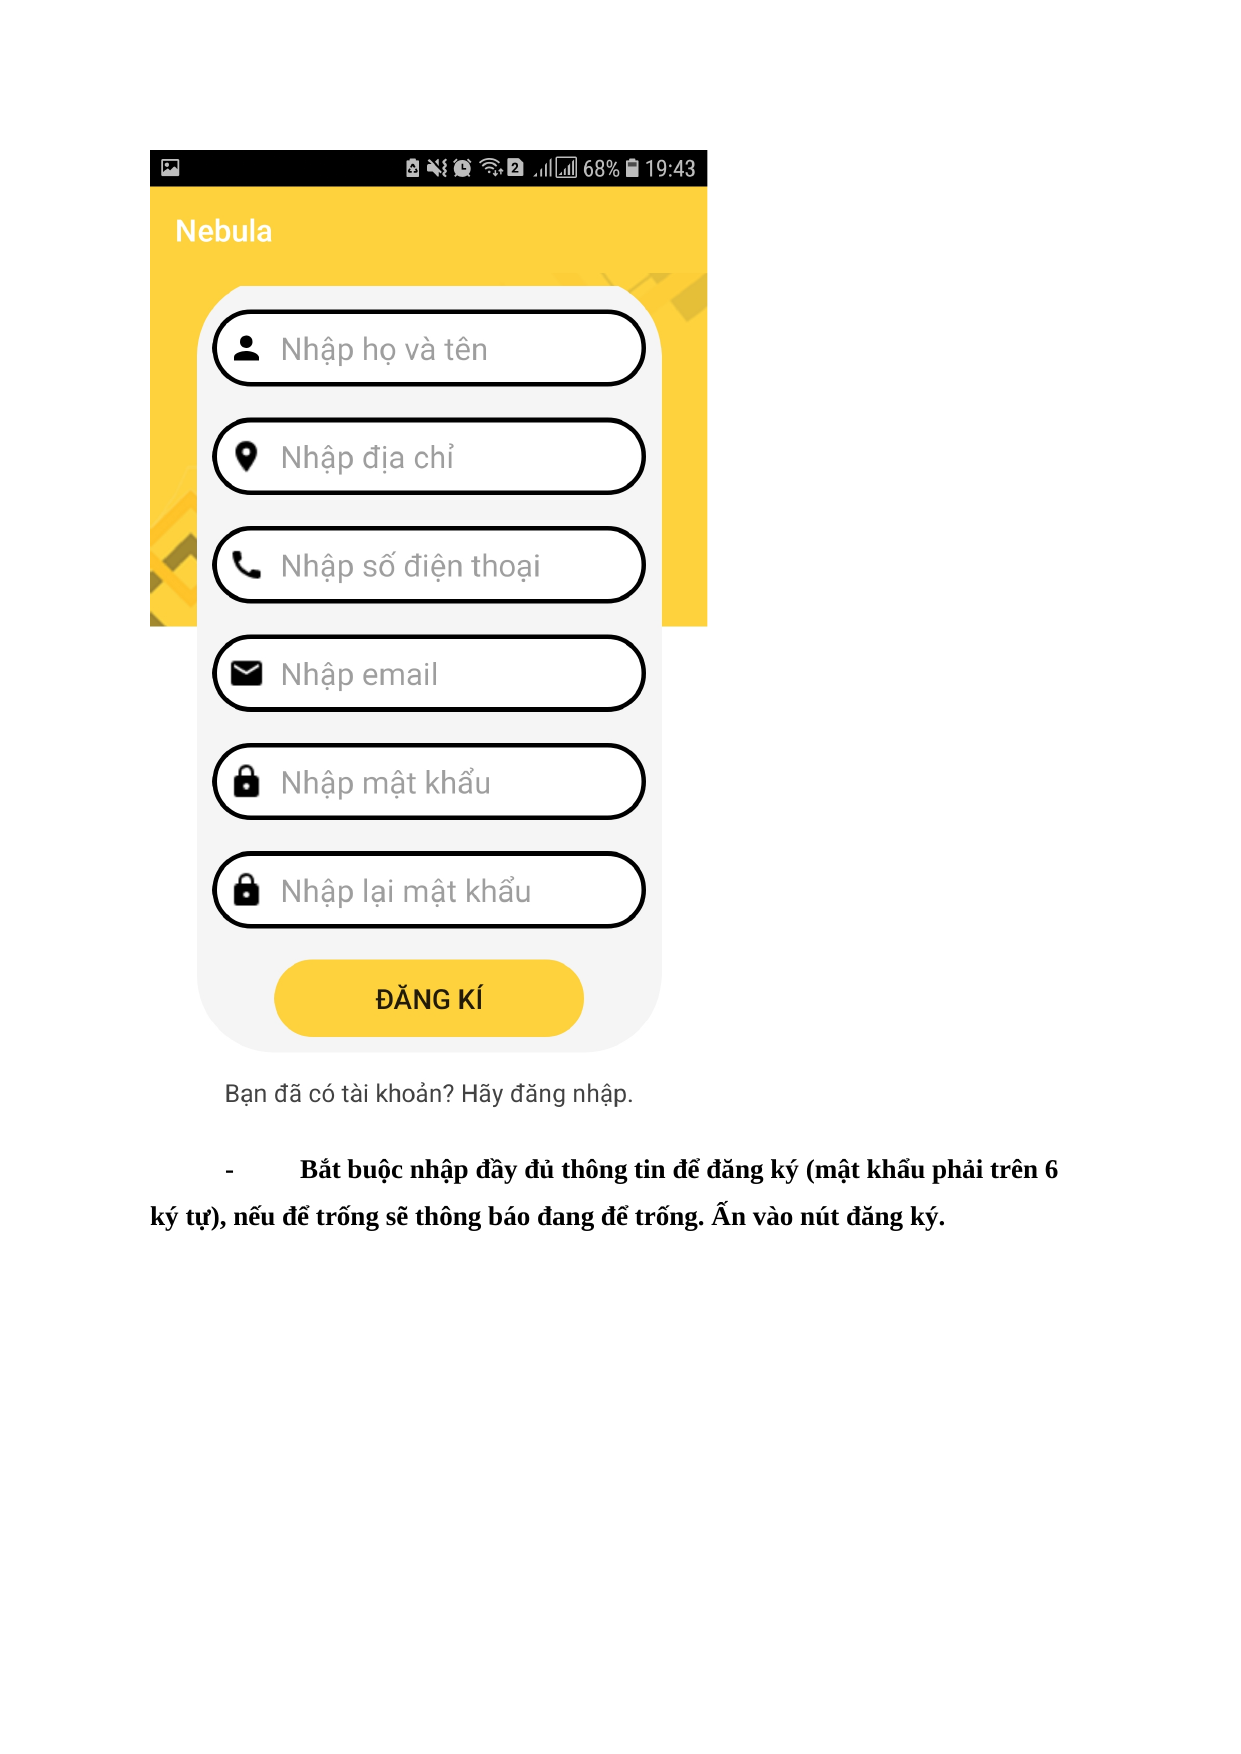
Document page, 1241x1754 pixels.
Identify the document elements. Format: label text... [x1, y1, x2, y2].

picture [150, 150, 708, 1140]
text - Bắt buộc nhập đầy đủ thông tin để đăng ký (mật khẩu phải trên 6 ký tự), nếu để trống sẽ thông báo đang để trống. Ấn vào nút đăng ký. [150, 1153, 1090, 1231]
